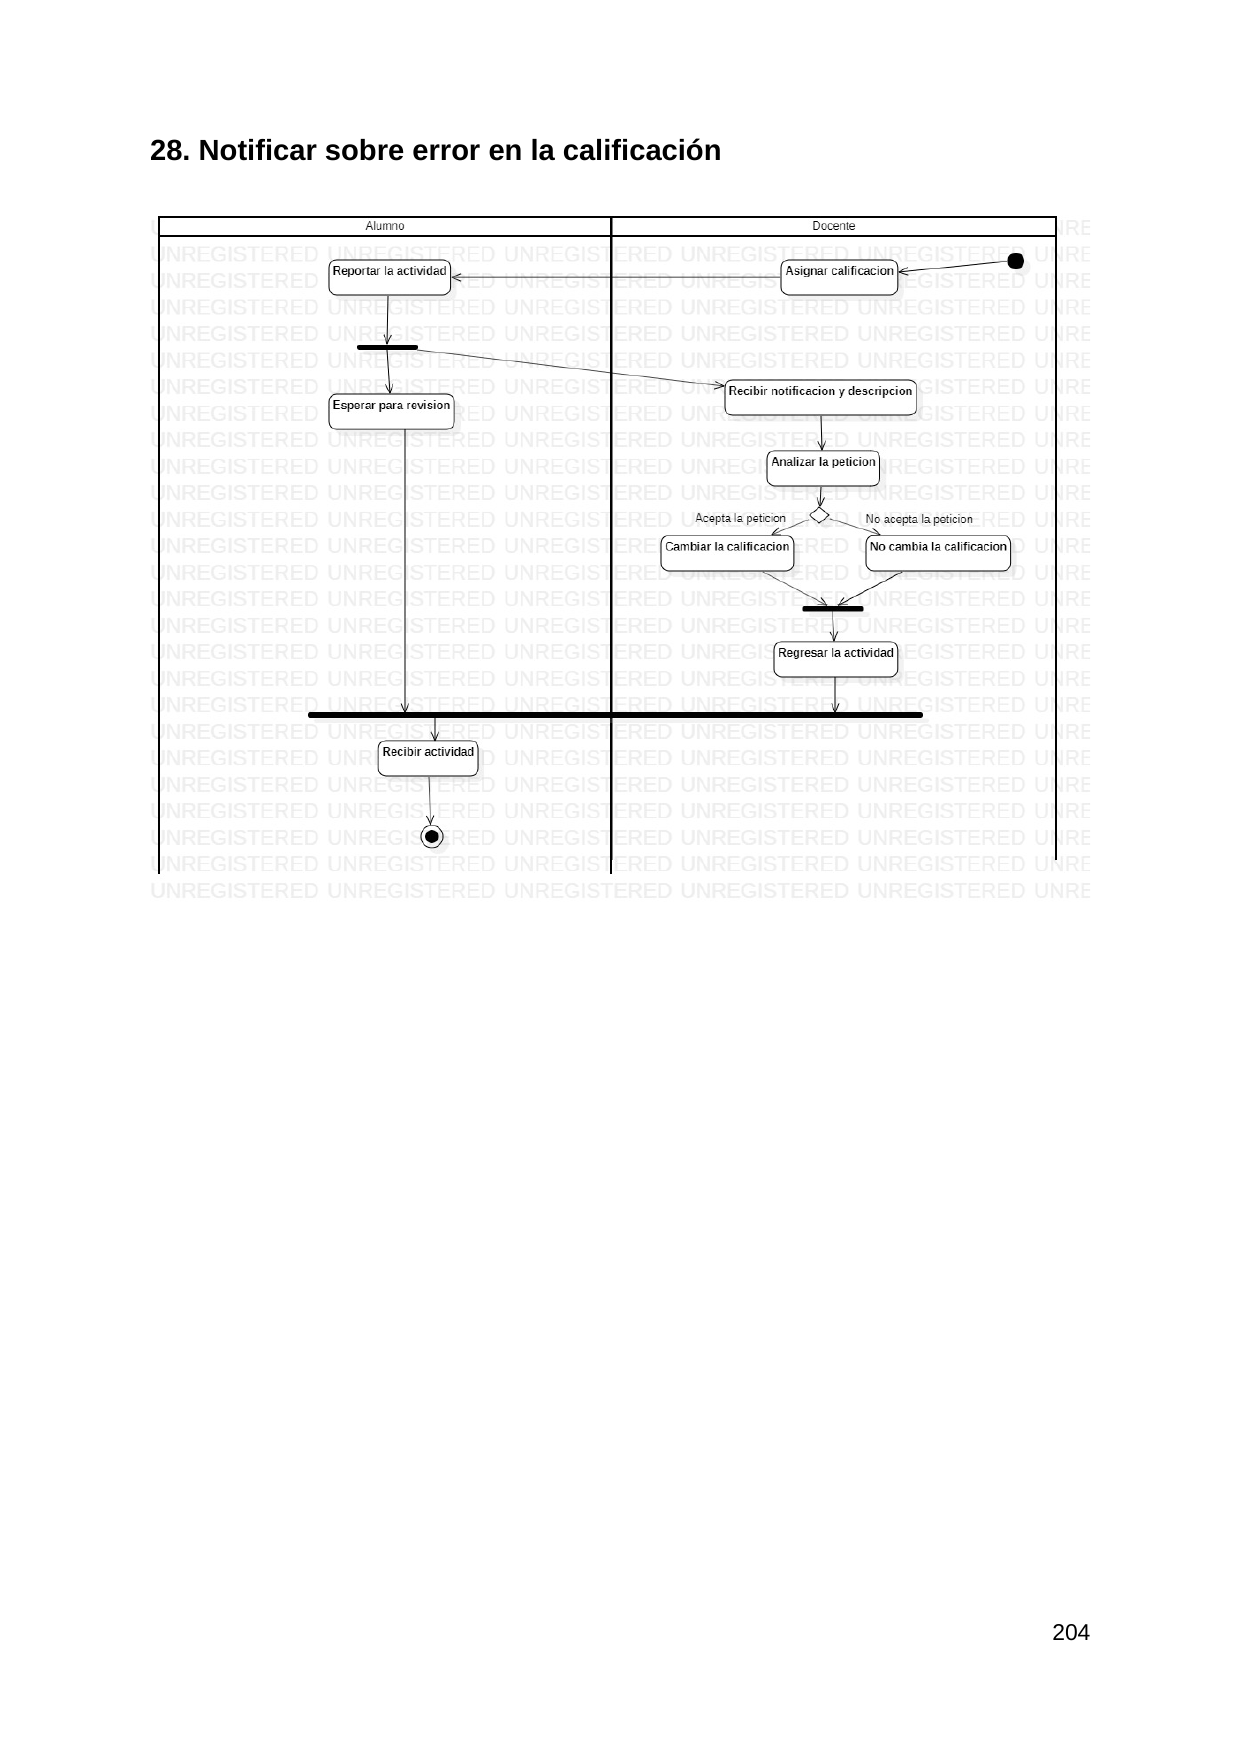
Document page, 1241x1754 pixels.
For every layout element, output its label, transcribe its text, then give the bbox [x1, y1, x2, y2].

text 28. Notificar sobre error en la calificación [150, 133, 1090, 166]
picture [150, 208, 1091, 909]
